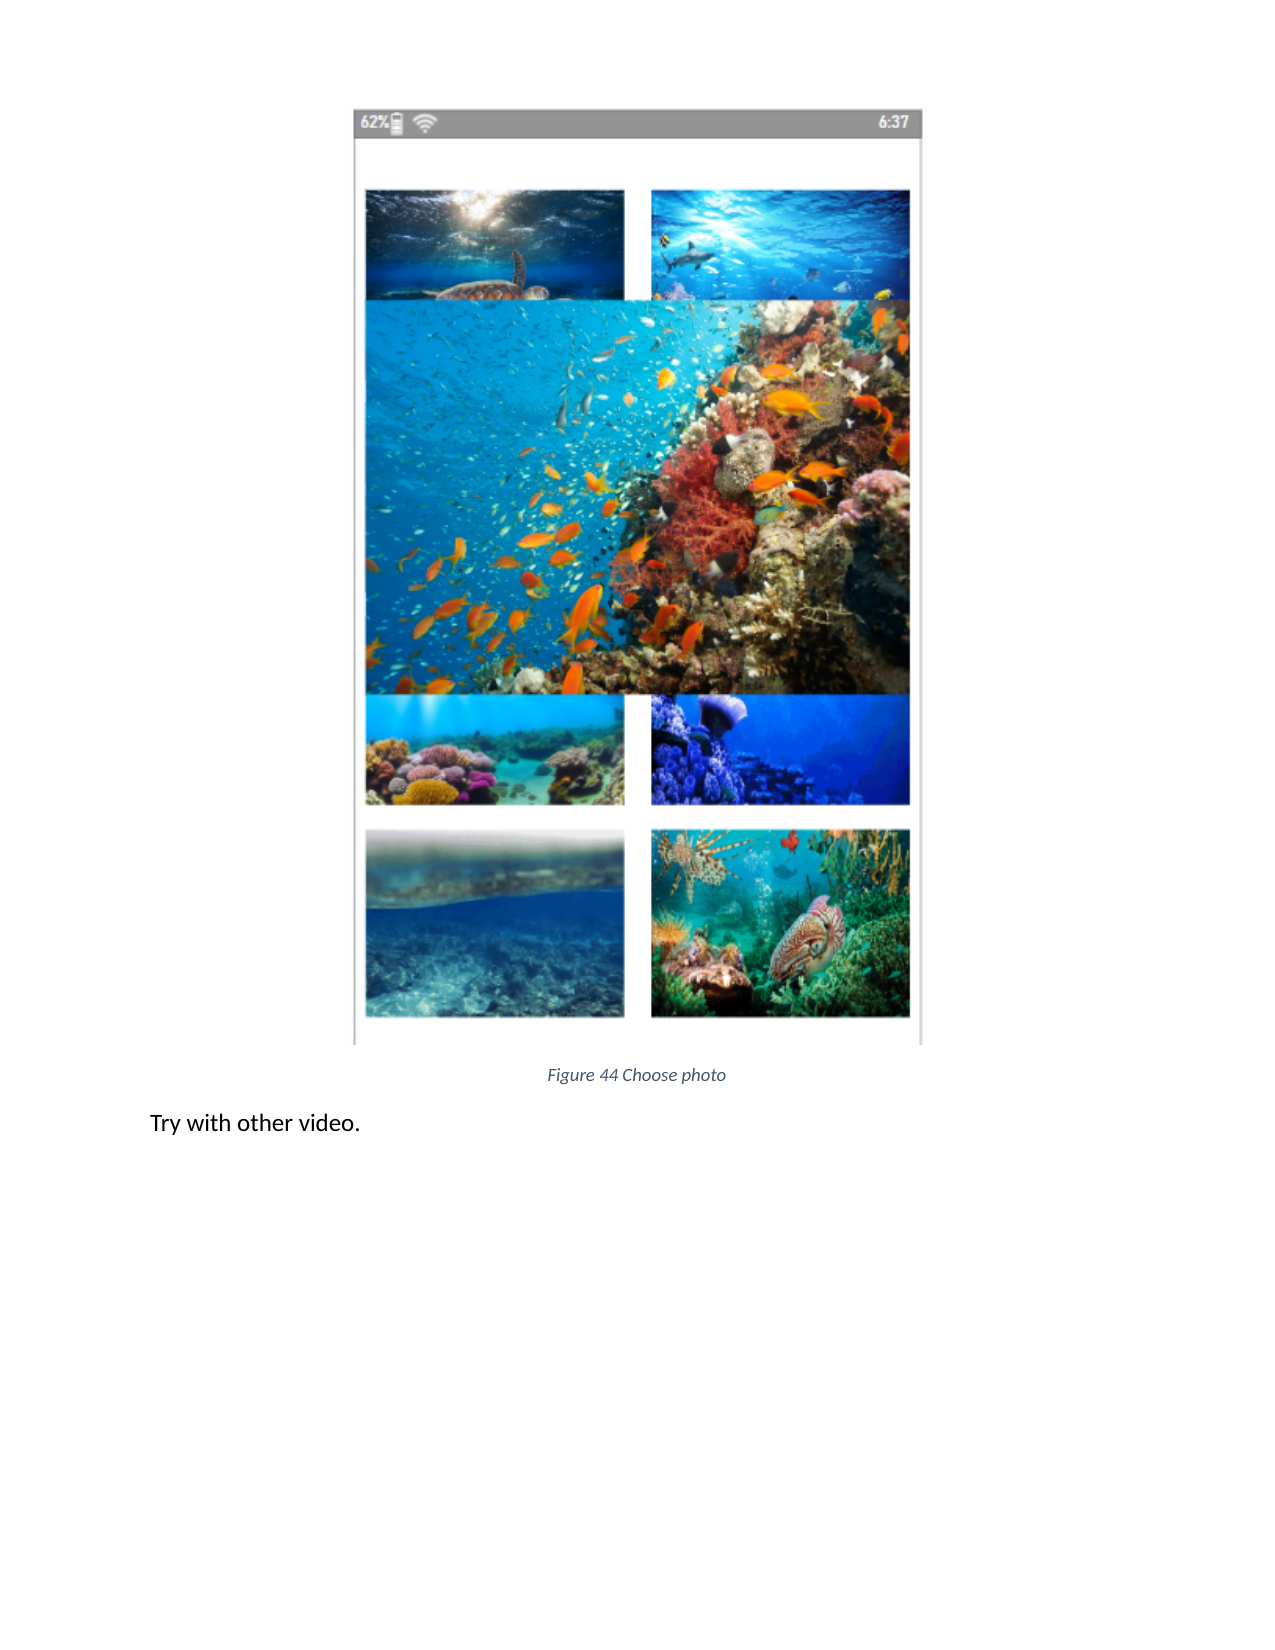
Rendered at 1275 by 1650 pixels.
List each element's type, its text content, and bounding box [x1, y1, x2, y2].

text Try with other video. [150, 1107, 1125, 1137]
picture [346, 103, 929, 1045]
